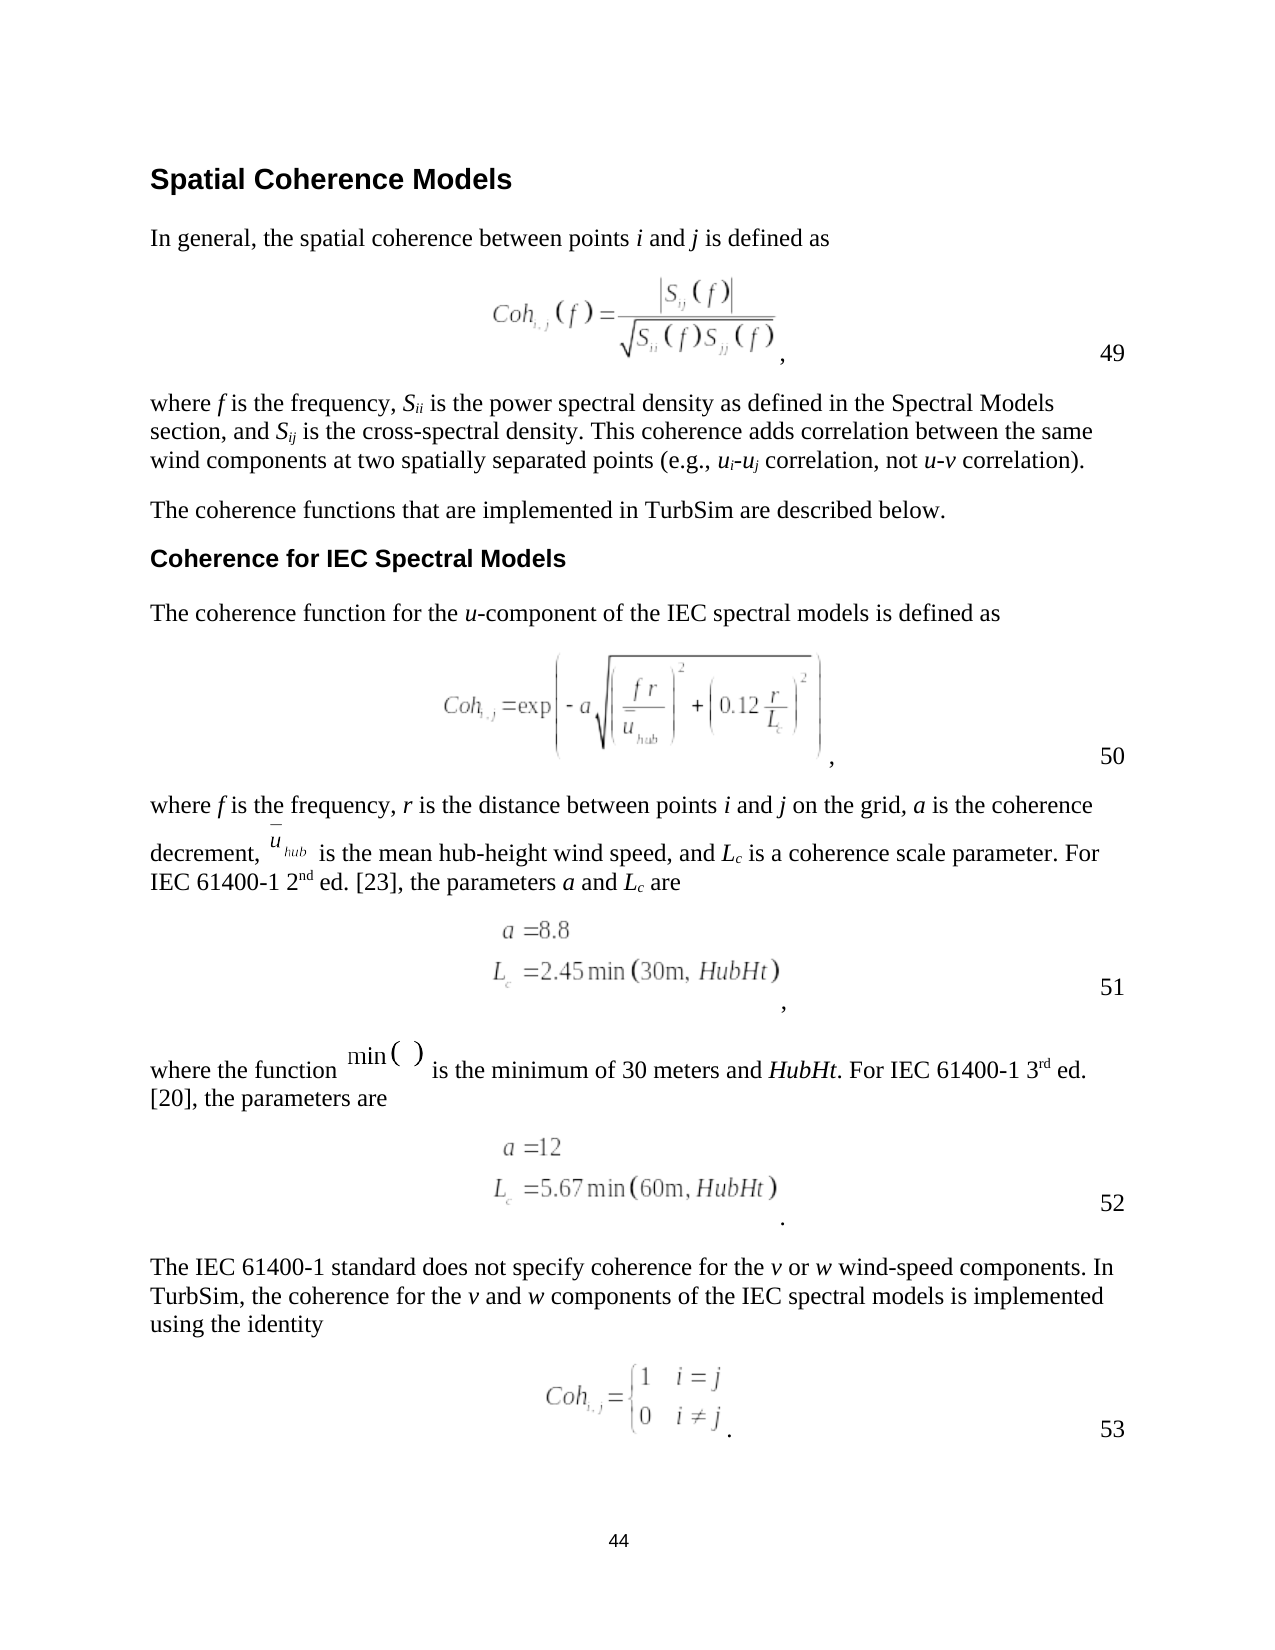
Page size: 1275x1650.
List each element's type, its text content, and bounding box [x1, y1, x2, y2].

text Coherence for IEC Spectral Models [150, 544, 1125, 573]
text The coherence function for the u-component of the IEC spectral models is defined as [150, 598, 1125, 627]
text , (50) [150, 648, 1125, 769]
text In general, the spatial coherence between points i and j is defined as [150, 223, 1125, 252]
text The IEC 61400-1 standard does not specify coherence for the v or w wind-speed components. In TurbSim, the coherence for the v and w components of the IEC spectral models is implemented using the identity [150, 1252, 1125, 1338]
text The coherence functions that are implemented in TurbSim are described below. [150, 495, 1125, 523]
text , (51) [150, 917, 1125, 1015]
text . (52) [150, 1133, 1125, 1231]
text where f is the frequency, r is the distance between points i and j on the grid, a is the coherence decrement, is the mean hub-height wind speed, and Lc is a coherence scale parameter. For IEC 61400-1 2nd ed. [23], the parameters a and Lc are [150, 790, 1125, 896]
text , (49) [150, 273, 1125, 367]
text Spatial Coherence Models [150, 162, 1125, 195]
text . (53) [150, 1359, 1125, 1443]
text where f is the frequency, Sii is the power spectral density as defined in the Spectral Models section, and Sij is the cross-spectral density. This coherence adds correlation between the same wind components at two spatially separated points (e.g., ui-uj correlation, not u-v correlation). [150, 388, 1125, 474]
text where the function is the minimum of 30 meters and HubHt. For IEC 61400-1 3rd ed. [20], the parameters are [150, 1036, 1125, 1112]
